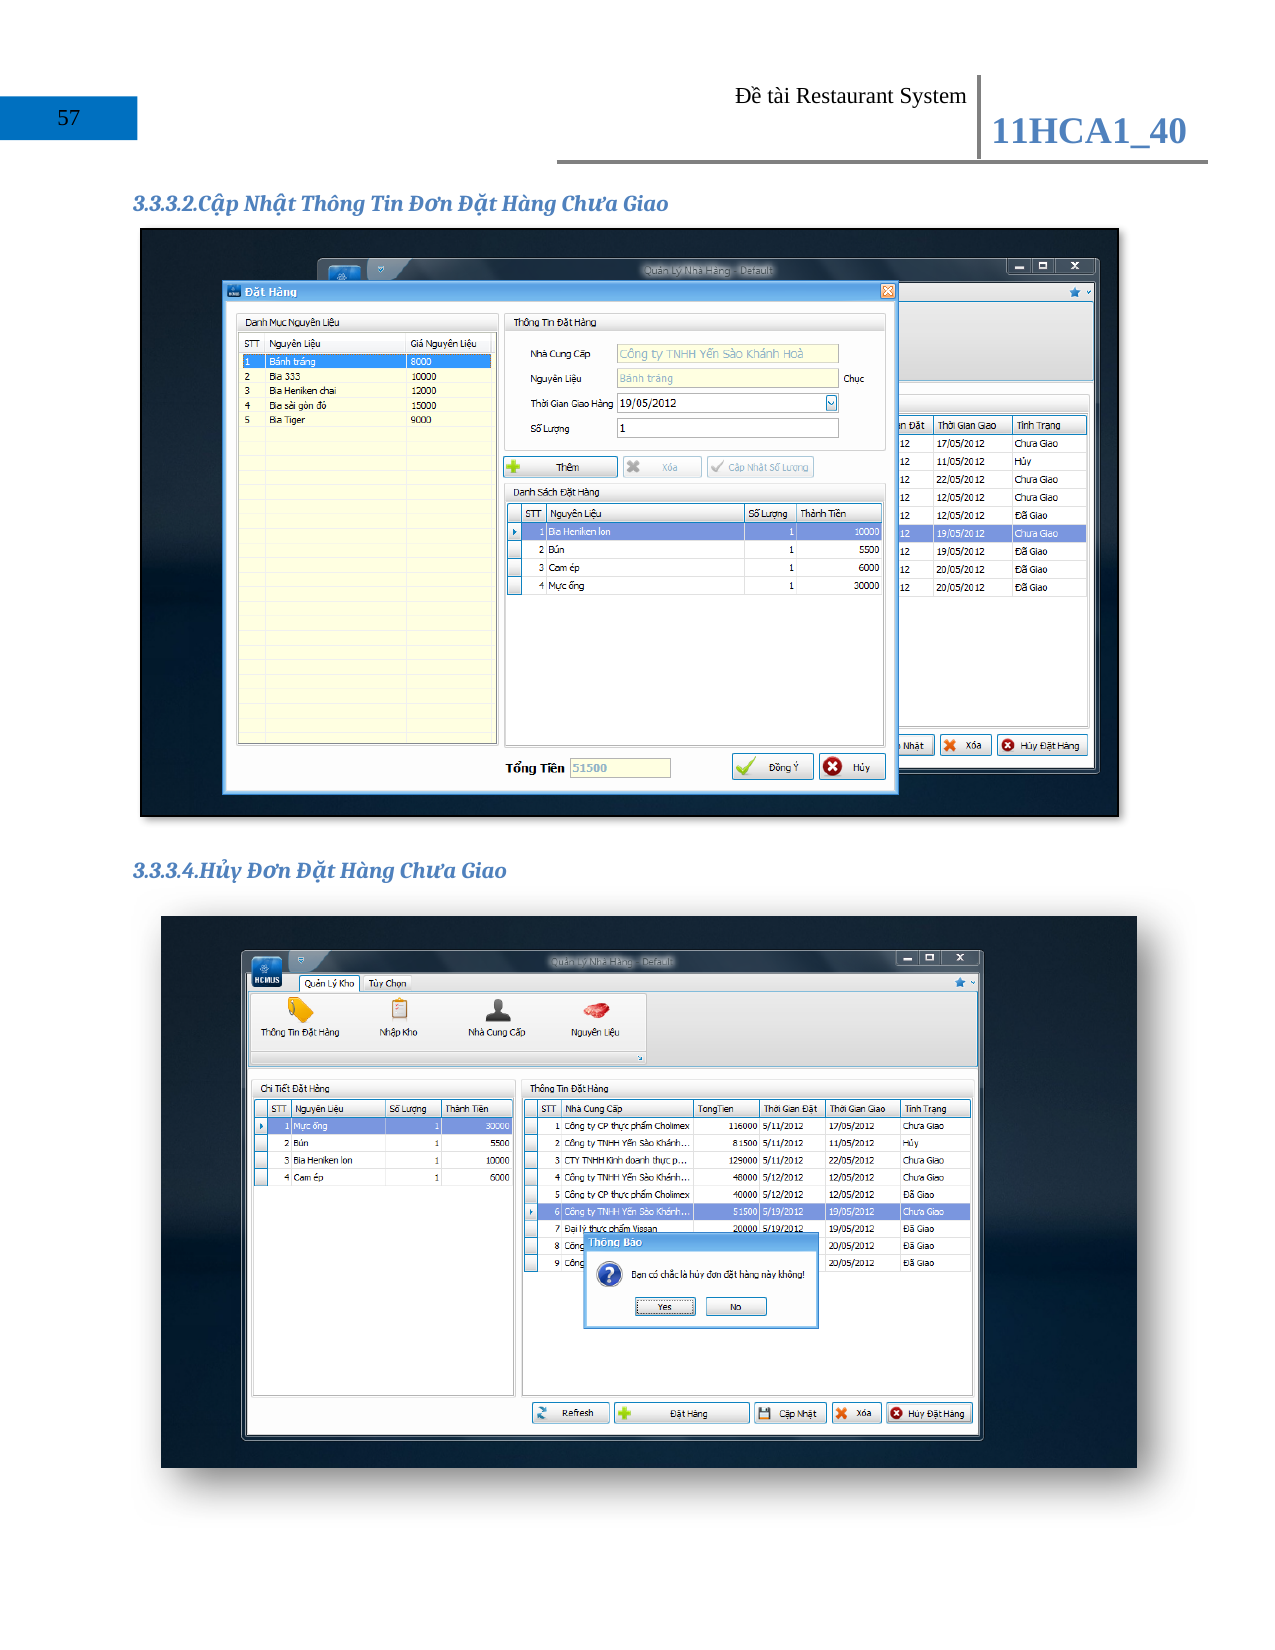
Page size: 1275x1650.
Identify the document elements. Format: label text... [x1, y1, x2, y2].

subtitle 3.3.3.4.Hủy Đơn Đặt Hàng Chưa Giao [133, 858, 1167, 884]
picture [142, 230, 1117, 815]
subtitle 3.3.3.2.Cập Nhật Thông Tin Đơn Đặt Hàng Chưa Giao [133, 191, 1167, 217]
picture [161, 916, 1137, 1468]
